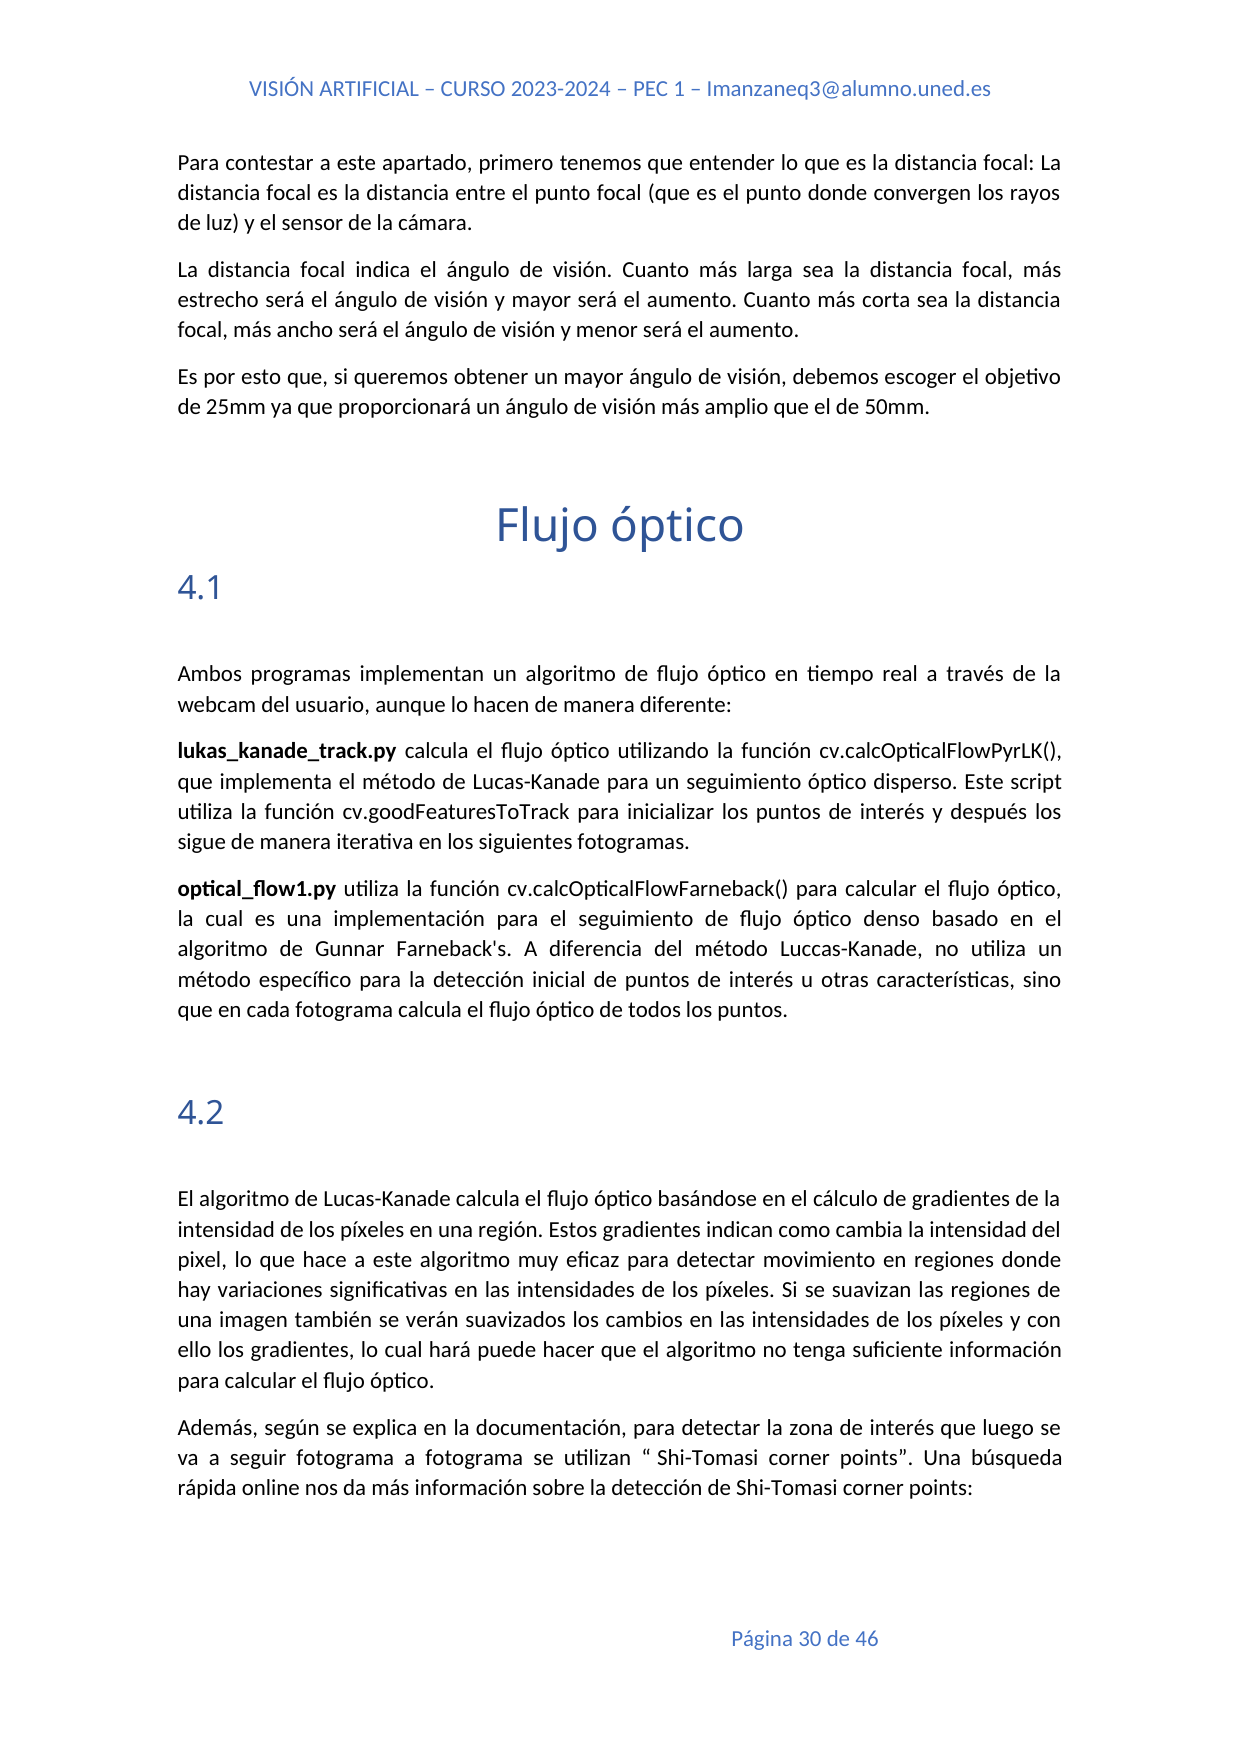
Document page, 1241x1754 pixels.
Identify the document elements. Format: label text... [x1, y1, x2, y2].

text Además, según se explica en la documentación, para detectar la zona de interés que luego se va a seguir fotograma a fotograma se utilizan “ Shi-Tomasi corner points”. Una búsqueda rápida online nos da más información sobre la detección de Shi-Tomasi corner points: [177, 1413, 1063, 1501]
text Para contestar a este apartado, primero tenemos que entender lo que es la distancia focal: La distancia focal es la distancia entre el punto focal (que es el punto donde convergen los rayos de luz) y el sensor de la cámara. [177, 148, 1063, 236]
subtitle 4.2 [177, 1089, 1063, 1134]
text Ambos programas implementan un algoritmo de flujo óptico en tiempo real a través de la webcam del usuario, aunque lo hacen de manera diferente: [177, 659, 1063, 718]
text La distancia focal indica el ángulo de visión. Cuanto más larga sea la distancia focal, más estrecho será el ángulo de visión y mayor será el aumento. Cuanto más corta sea la distancia focal, más ancho será el ángulo de visión y menor será el aumento. [177, 255, 1063, 343]
text lukas_kanade_track.py calcula el flujo óptico utilizando la función cv.calcOpticalFlowPyrLK(), que implementa el método de Lucas-Kanade para un seguimiento óptico disperso. Este script utiliza la función cv.goodFeaturesToTrack para inicializar los puntos de interés y después los sigue de manera iterativa en los siguientes fotogramas. [177, 737, 1063, 855]
subtitle 4.1 [177, 564, 1063, 609]
subtitle Flujo óptico [177, 492, 1063, 555]
text Es por esto que, si queremos obtener un mayor ángulo de visión, debemos escoger el objetivo de 25mm ya que proporcionará un ángulo de visión más amplio que el de 50mm. [177, 362, 1063, 420]
text El algoritmo de Lucas-Kanade calcula el flujo óptico basándose en el cálculo de gradientes de la intensidad de los píxeles en una región. Estos gradientes indican como cambia la intensidad del pixel, lo que hace a este algoritmo muy eficaz para detectar movimiento en regiones donde hay variaciones significativas en las intensidades de los píxeles. Si se suavizan las regiones de una imagen también se verán suavizados los cambios en las intensidades de los píxeles y con ello los gradientes, lo cual hará puede hacer que el algoritmo no tenga suficiente información para calcular el flujo óptico. [177, 1184, 1063, 1394]
text optical_flow1.py utiliza la función cv.calcOpticalFlowFarneback() para calcular el flujo óptico, la cual es una implementación para el seguimiento de flujo óptico denso basado en el algoritmo de Gunnar Farneback's. A diferencia del método Luccas-Kanade, no utiliza un método específico para la detección inicial de puntos de interés u otras características, sino que en cada fotograma calcula el flujo óptico de todos los puntos. [177, 874, 1063, 1023]
